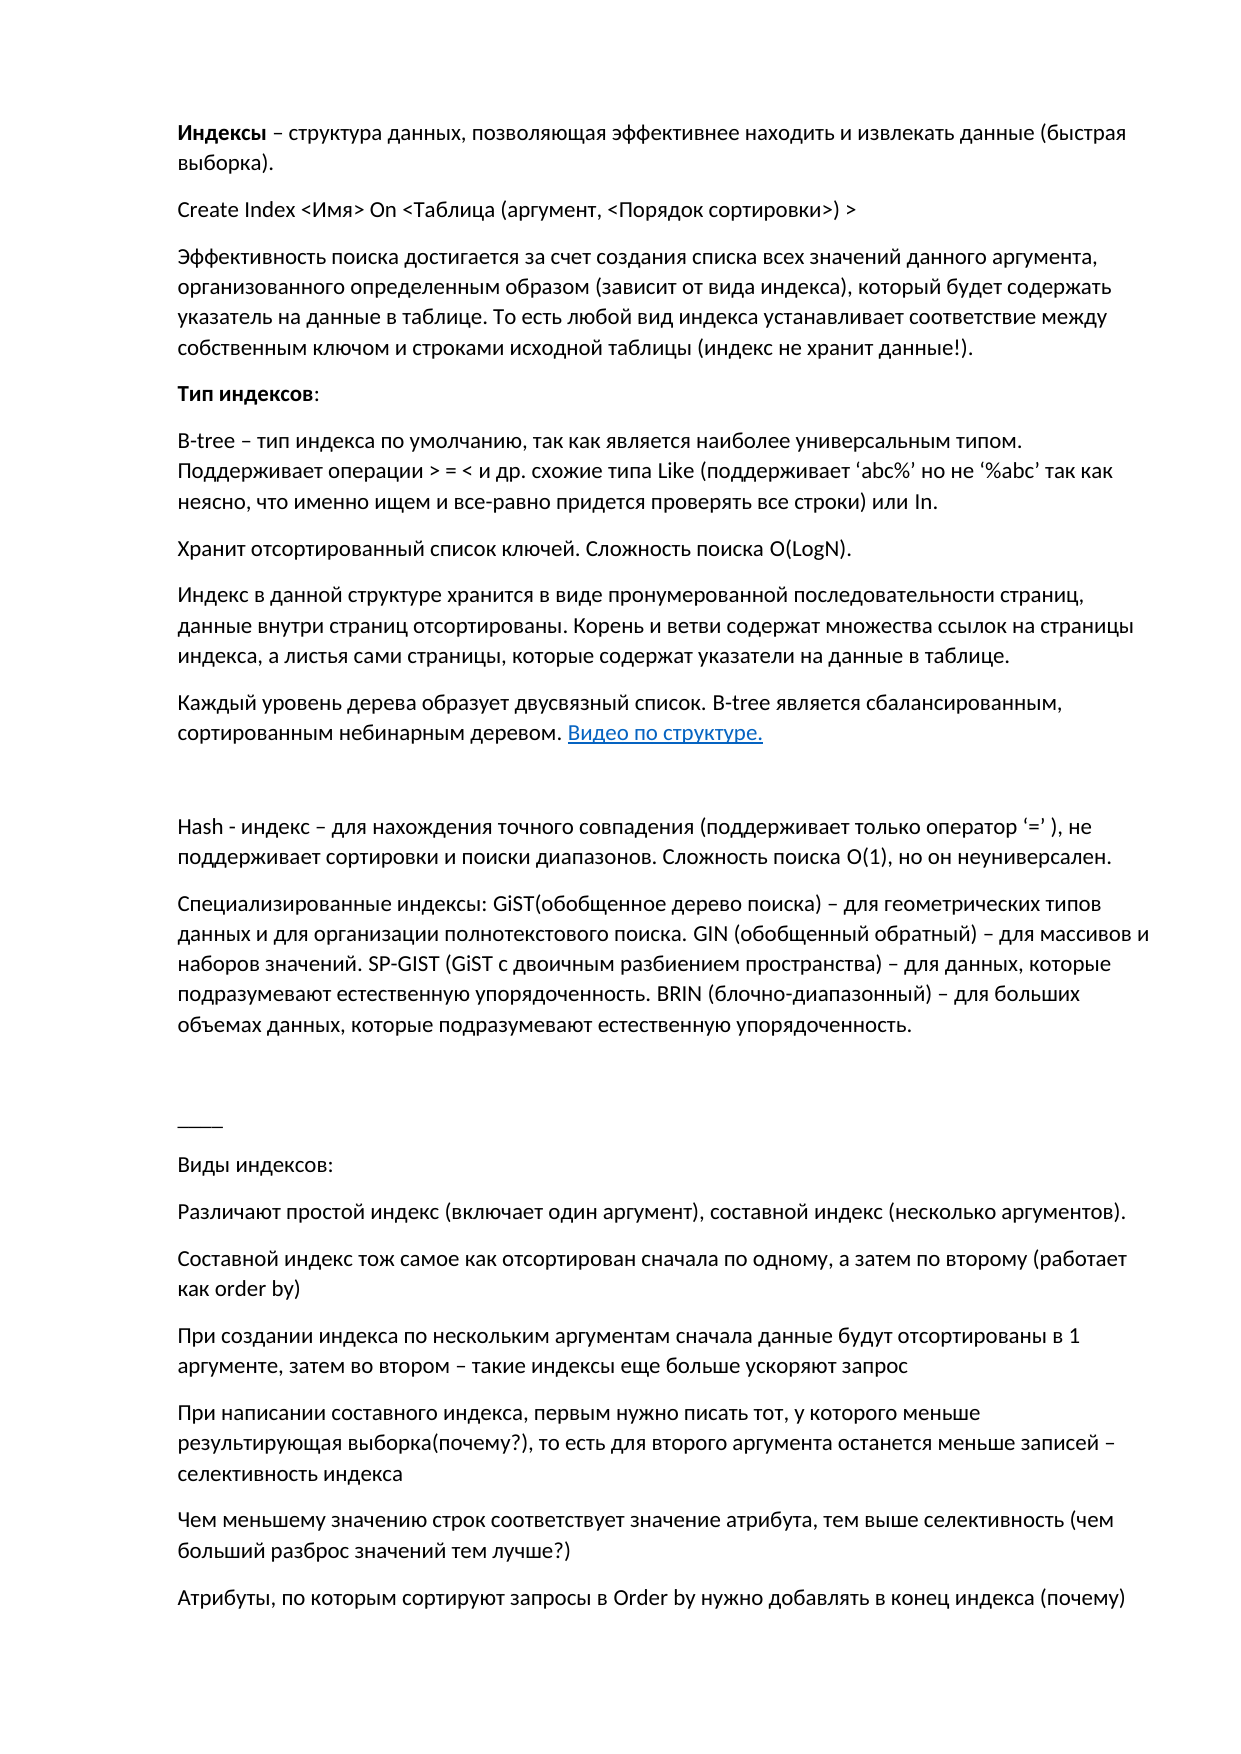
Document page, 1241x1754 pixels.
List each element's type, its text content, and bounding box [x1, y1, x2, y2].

text При создании индекса по нескольким аргументам сначала данные будут отсортированы в 1 аргументе, затем во втором – такие индексы еще больше ускоряют запрос [177, 1321, 1152, 1379]
text Тип индексов: [177, 379, 1152, 408]
text Чем меньшему значению строк соответствует значение атрибута, тем выше селективность (чем больший разброс значений тем лучше?) [177, 1506, 1152, 1564]
text B-tree – тип индекса по умолчанию, так как является наиболее универсальным типом. Поддерживает операции > = < и др. схожие типа Like (поддерживает ‘abc%’ но не ‘%abc’ так как неясно, что именно ищем и все-равно придется проверять все строки) или In. [177, 426, 1152, 515]
text При написании составного индекса, первым нужно писать тот, у которого меньше результирующая выборка(почему?), то есть для второго аргумента останется меньше записей – селективность индекса [177, 1398, 1152, 1487]
text Специализированные индексы: GiST(обобщенное дерево поиска) – для геометрических типов данных и для организации полнотекстового поиска. GIN (обобщенный обратный) – для массивов и наборов значений. SP-GIST (GiST с двоичным разбиением пространства) – для данных, которые подразумевают естественную упорядоченность. BRIN (блочно-диапазонный) – для больших объемах данных, которые подразумевают естественную упорядоченность. [177, 889, 1152, 1038]
text ____ [177, 1103, 1152, 1132]
text Атрибуты, по которым сортируют запросы в Order by нужно добавлять в конец индекса (почему) [177, 1583, 1152, 1611]
text Индекс в данной структуре хранится в виде пронумерованной последовательности страниц, данные внутри страниц отсортированы. Корень и ветви содержат множества ссылок на страницы индекса, а листья сами страницы, которые содержат указатели на данные в таблице. [177, 581, 1152, 669]
text Create Index <Имя> On <Таблица (аргумент, <Порядок сортировки>) > [177, 195, 1152, 223]
text Эффективность поиска достигается за счет создания списка всех значений данного аргумента, организованного определенным образом (зависит от вида индекса), который будет содержать указатель на данные в таблице. То есть любой вид индекса устанавливает соответствие между собственным ключом и строками исходной таблицы (индекс не хранит данные!). [177, 242, 1152, 361]
text Каждый уровень дерева образует двусвязный список. B-tree является сбалансированным, сортированным небинарным деревом. Видео по структуре. [177, 688, 1152, 746]
text Виды индексов: [177, 1150, 1152, 1178]
text Индексы – структура данных, позволяющая эффективнее находить и извлекать данные (быстрая выборка). [177, 118, 1152, 176]
text Хранит отсортированный список ключей. Сложность поиска O(LogN). [177, 534, 1152, 562]
text Различают простой индекс (включает один аргумент), составной индекс (несколько аргументов). [177, 1197, 1152, 1225]
text Hash - индекс – для нахождения точного совпадения (поддерживает только оператор ‘=’ ), не поддерживает сортировки и поиски диапазонов. Сложность поиска O(1), но он неуниверсален. [177, 812, 1152, 870]
text Составной индекс тож самое как отсортирован сначала по одному, а затем по второму (работает как order by) [177, 1244, 1152, 1302]
